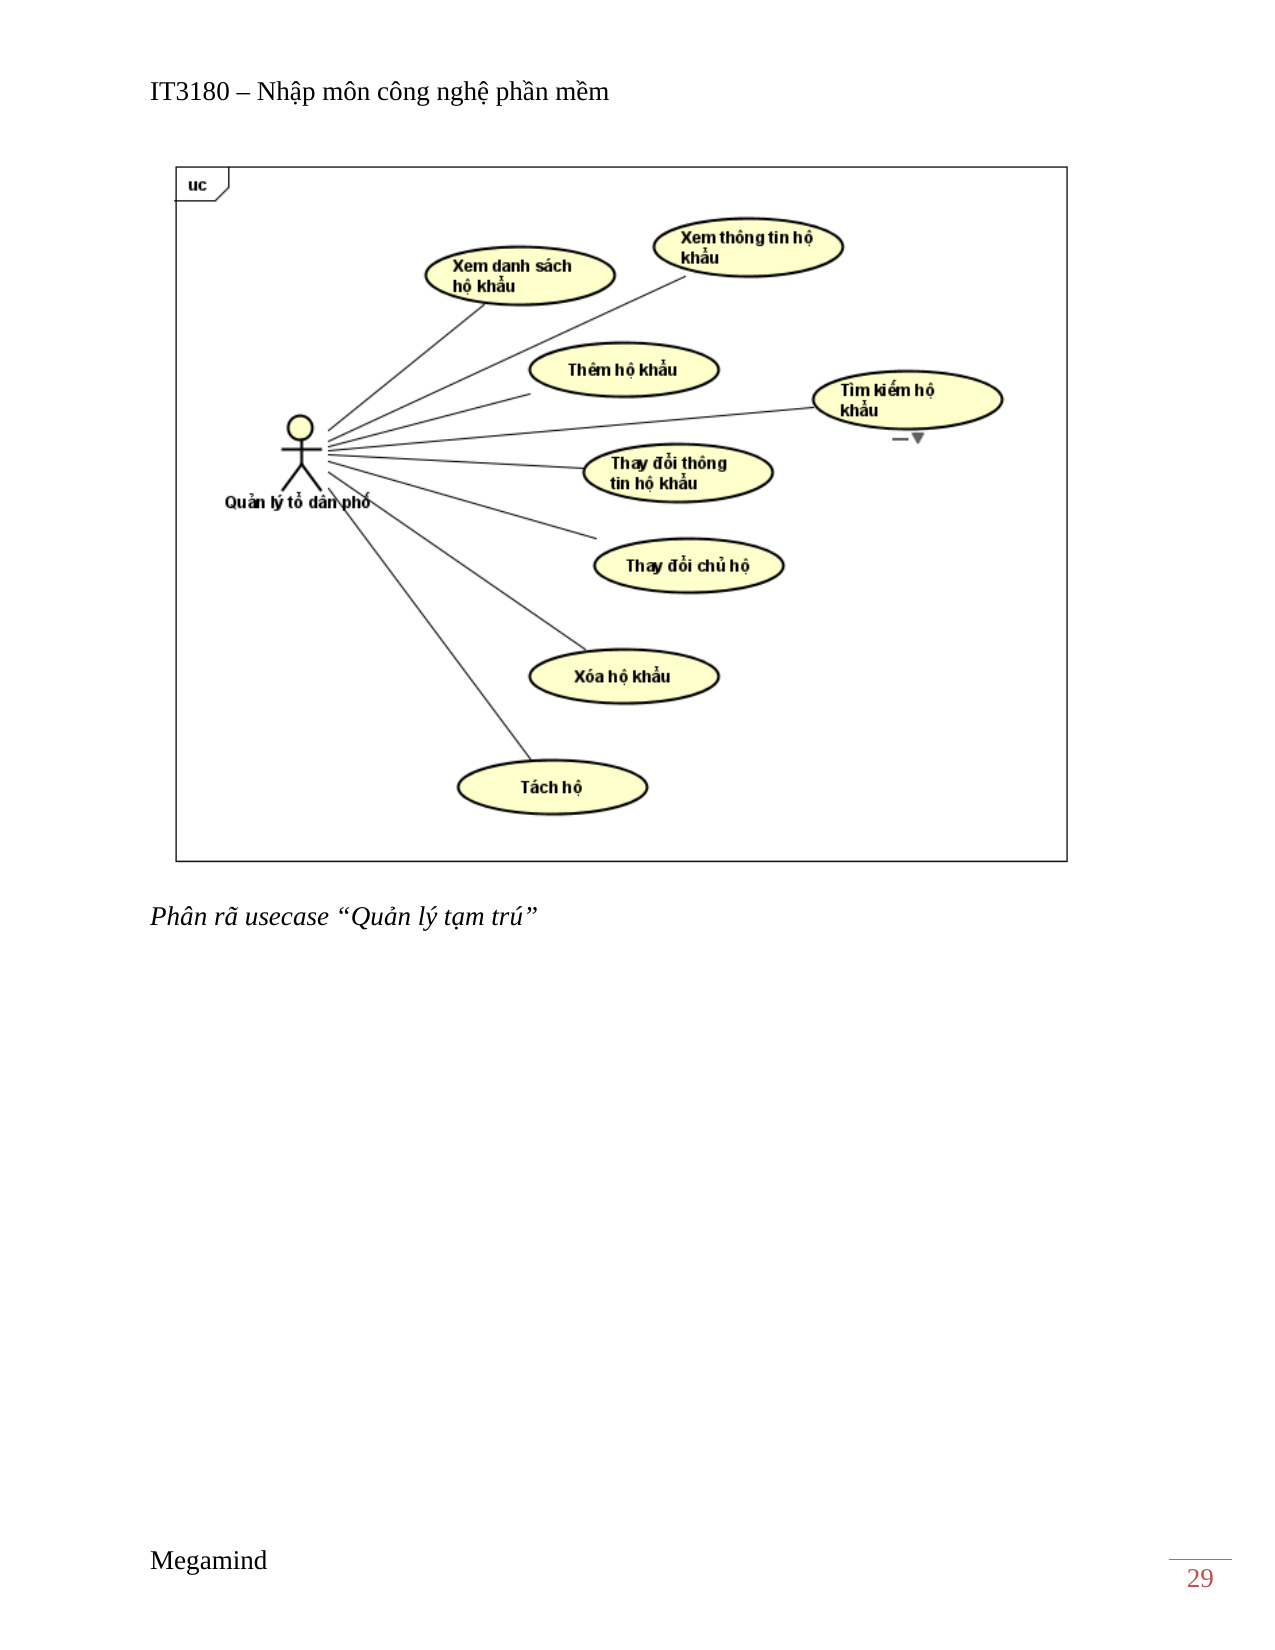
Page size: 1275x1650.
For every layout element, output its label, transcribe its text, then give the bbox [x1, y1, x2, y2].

picture [150, 150, 1125, 869]
text Phân rã usecase “Quản lý tạm trú” [150, 900, 1125, 931]
